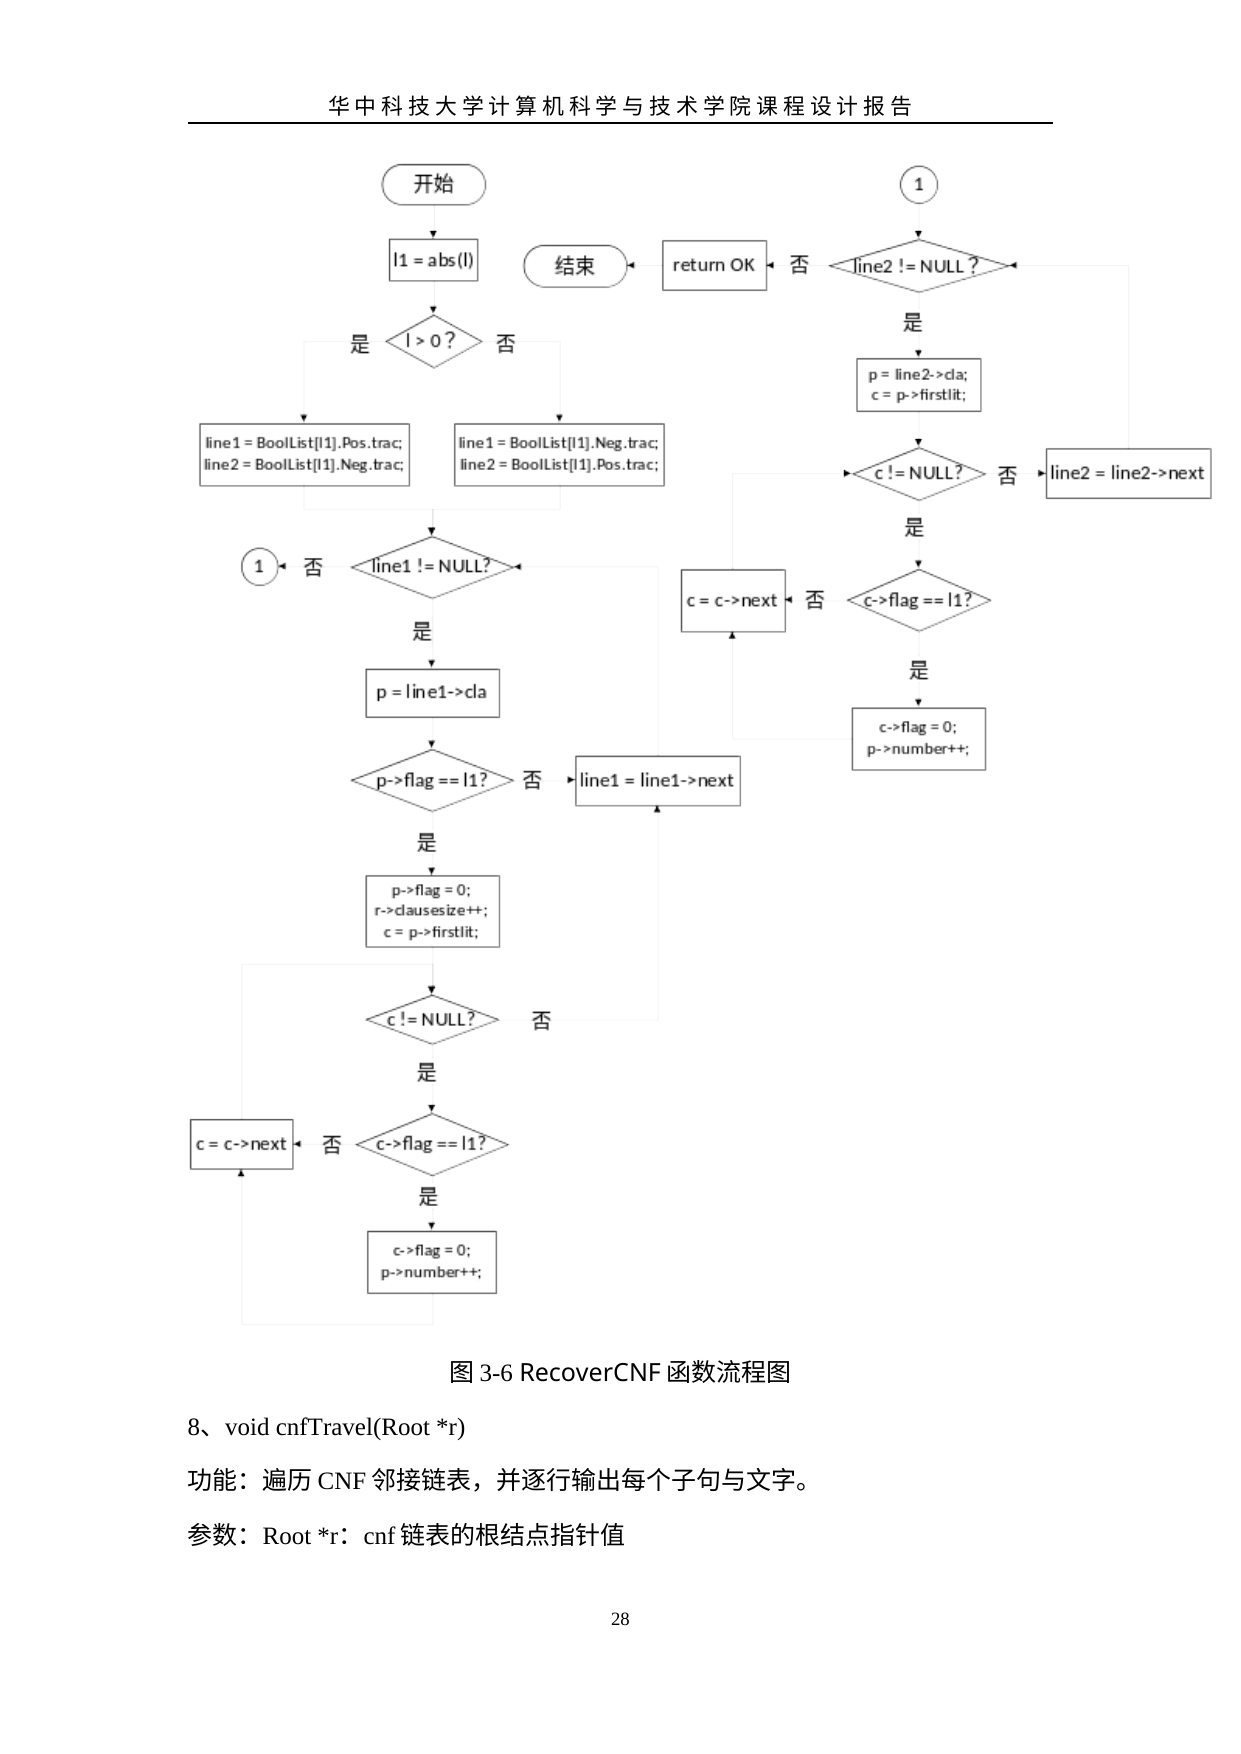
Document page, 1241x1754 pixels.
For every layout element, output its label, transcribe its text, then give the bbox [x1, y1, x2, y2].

text 8、void cnfTravel(Root *r) [187, 1406, 1053, 1443]
text 图3-6 RecoverCNF函数流程图 [187, 1352, 1053, 1388]
text 参数：Root *r：cnf链表的根结点指针值 [187, 1515, 1053, 1551]
text 功能：遍历CNF邻接链表，并逐行输出每个子句与文字。 [187, 1461, 1053, 1497]
